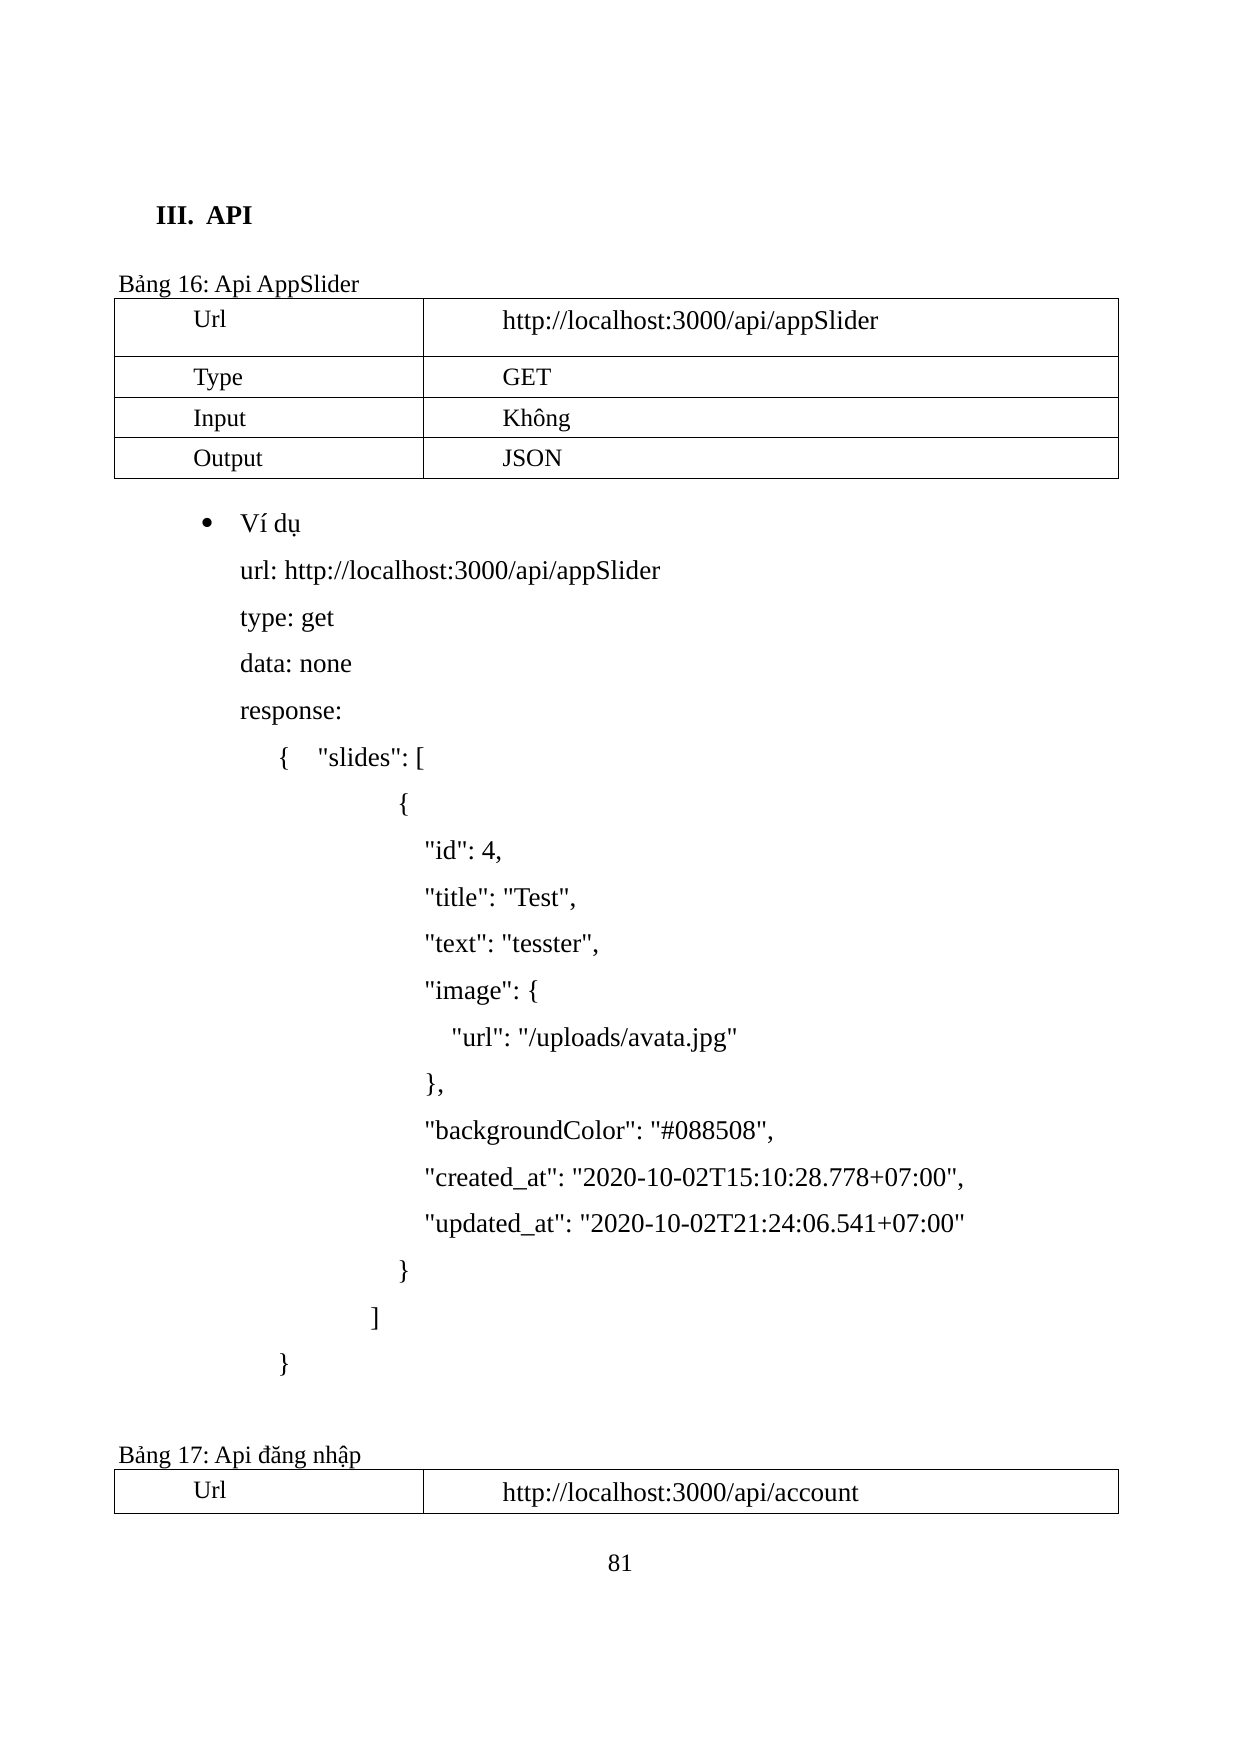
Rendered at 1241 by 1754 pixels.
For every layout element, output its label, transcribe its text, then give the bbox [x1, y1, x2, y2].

table_header Url [115, 299, 423, 356]
table_cell Output [115, 438, 423, 478]
text url: http://localhost:3000/api/appSlider [240, 554, 1122, 585]
table_header http://localhost:3000/api/appSlider [424, 299, 1118, 356]
text }, [343, 1067, 1122, 1098]
table_cell Type [115, 357, 423, 396]
table_cell GET [424, 357, 1118, 396]
text "text": "tesster", [343, 927, 1122, 958]
text type: get [240, 601, 1122, 632]
text "title": "Test", [343, 881, 1122, 912]
text } [343, 1254, 1122, 1285]
subtitle III. API [156, 199, 1122, 231]
text data: none [240, 647, 1122, 678]
table_cell Không [424, 398, 1118, 437]
text "image": { [343, 974, 1122, 1005]
text "url": "/uploads/avata.jpg" [343, 1021, 1122, 1052]
table_cell JSON [424, 438, 1118, 478]
text "created_at": "2020-10-02T15:10:28.778+07:00", [343, 1161, 1122, 1192]
text "id": 4, [343, 834, 1122, 865]
text { [343, 787, 1122, 818]
table_header Url [115, 1470, 423, 1512]
text ] [343, 1301, 1122, 1332]
text Bảng 16: Api AppSlider [118, 269, 1122, 298]
table_cell Input [115, 398, 423, 437]
text { "slides": [ [277, 741, 1122, 772]
table_header http://localhost:3000/api/account [424, 1470, 1118, 1512]
text Bảng 17: Api đăng nhập [118, 1441, 1122, 1469]
list Ví dụ [202, 507, 1122, 538]
text "backgroundColor": "#088508", [343, 1114, 1122, 1145]
text response: [240, 694, 1122, 725]
text "updated_at": "2020-10-02T21:24:06.541+07:00" [343, 1207, 1122, 1238]
text } [277, 1347, 1122, 1378]
